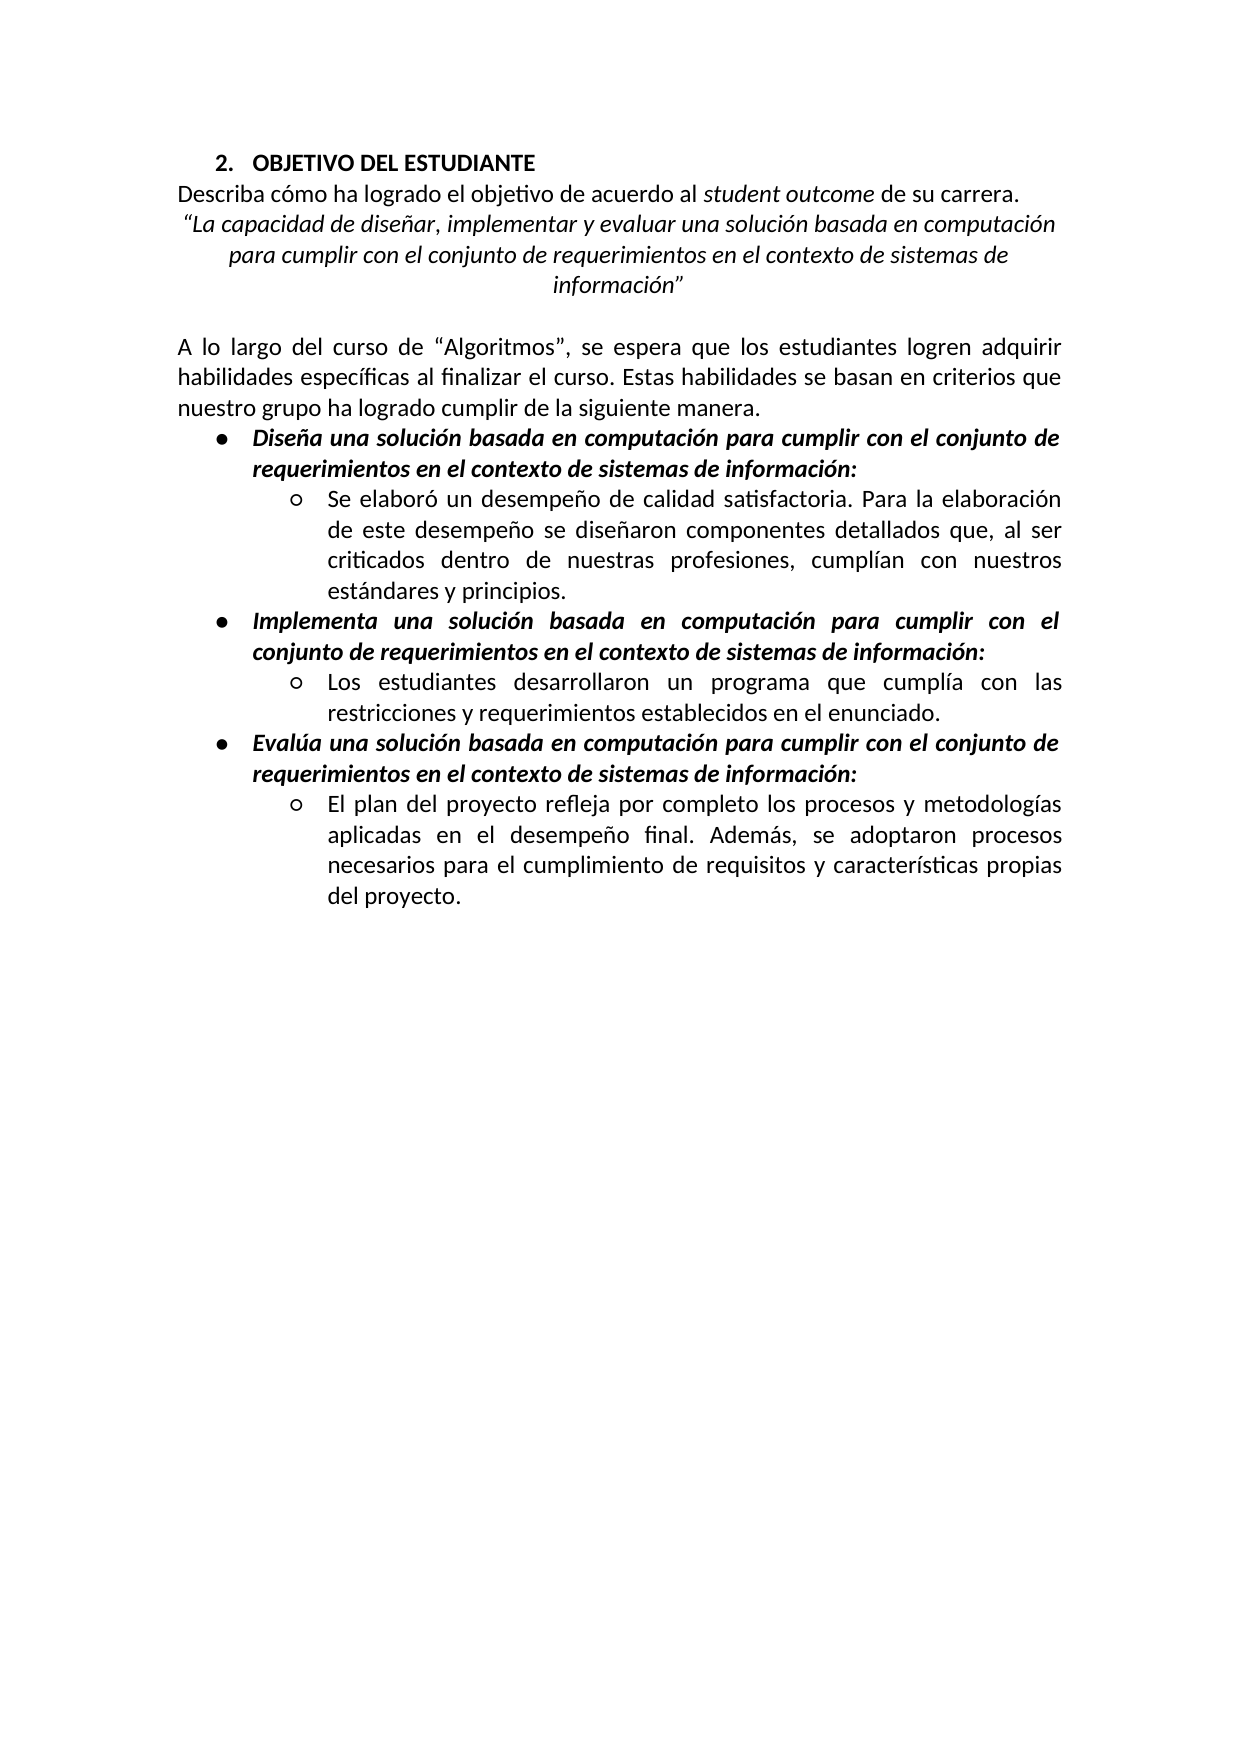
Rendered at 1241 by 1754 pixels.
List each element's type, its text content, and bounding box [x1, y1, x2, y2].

list OBJETIVO DEL ESTUDIANTE [215, 148, 1063, 178]
list Diseña una solución basada en computación para cumplir con el conjunto de requerimientos en el contexto de sistemas de información: [215, 422, 1063, 483]
list Implementa una solución basada en computación para cumplir con el conjunto de requerimientos en el contexto de sistemas de información: [215, 605, 1063, 666]
list Los estudiantes desarrollaron un programa que cumplía con las restricciones y requerimientos establecidos en el enunciado. [290, 666, 1063, 727]
text A lo largo del curso de “Algoritmos”, se espera que los estudiantes logren adquirir habilidades específicas al finalizar el curso. Estas habilidades se basan en criterios que nuestro grupo ha logrado cumplir de la siguiente manera. [177, 331, 1063, 422]
text Describa cómo ha logrado el objetivo de acuerdo al student outcome de su carrera. [177, 178, 1063, 209]
list El plan del proyecto refleja por completo los procesos y metodologías aplicadas en el desempeño final. Además, se adoptaron procesos necesarios para el cumplimiento de requisitos y características propias del proyecto. [290, 788, 1063, 911]
text “La capacidad de diseñar, implementar y evaluar una solución basada en computación para cumplir con el conjunto de requerimientos en el contexto de sistemas de información” [177, 209, 1063, 300]
list Evalúa una solución basada en computación para cumplir con el conjunto de requerimientos en el contexto de sistemas de información: [215, 727, 1063, 788]
list Se elaboró un desempeño de calidad satisfactoria. Para la elaboración de este desempeño se diseñaron componentes detallados que, al ser criticados dentro de nuestras profesiones, cumplían con nuestros estándares y principios. [290, 483, 1063, 605]
